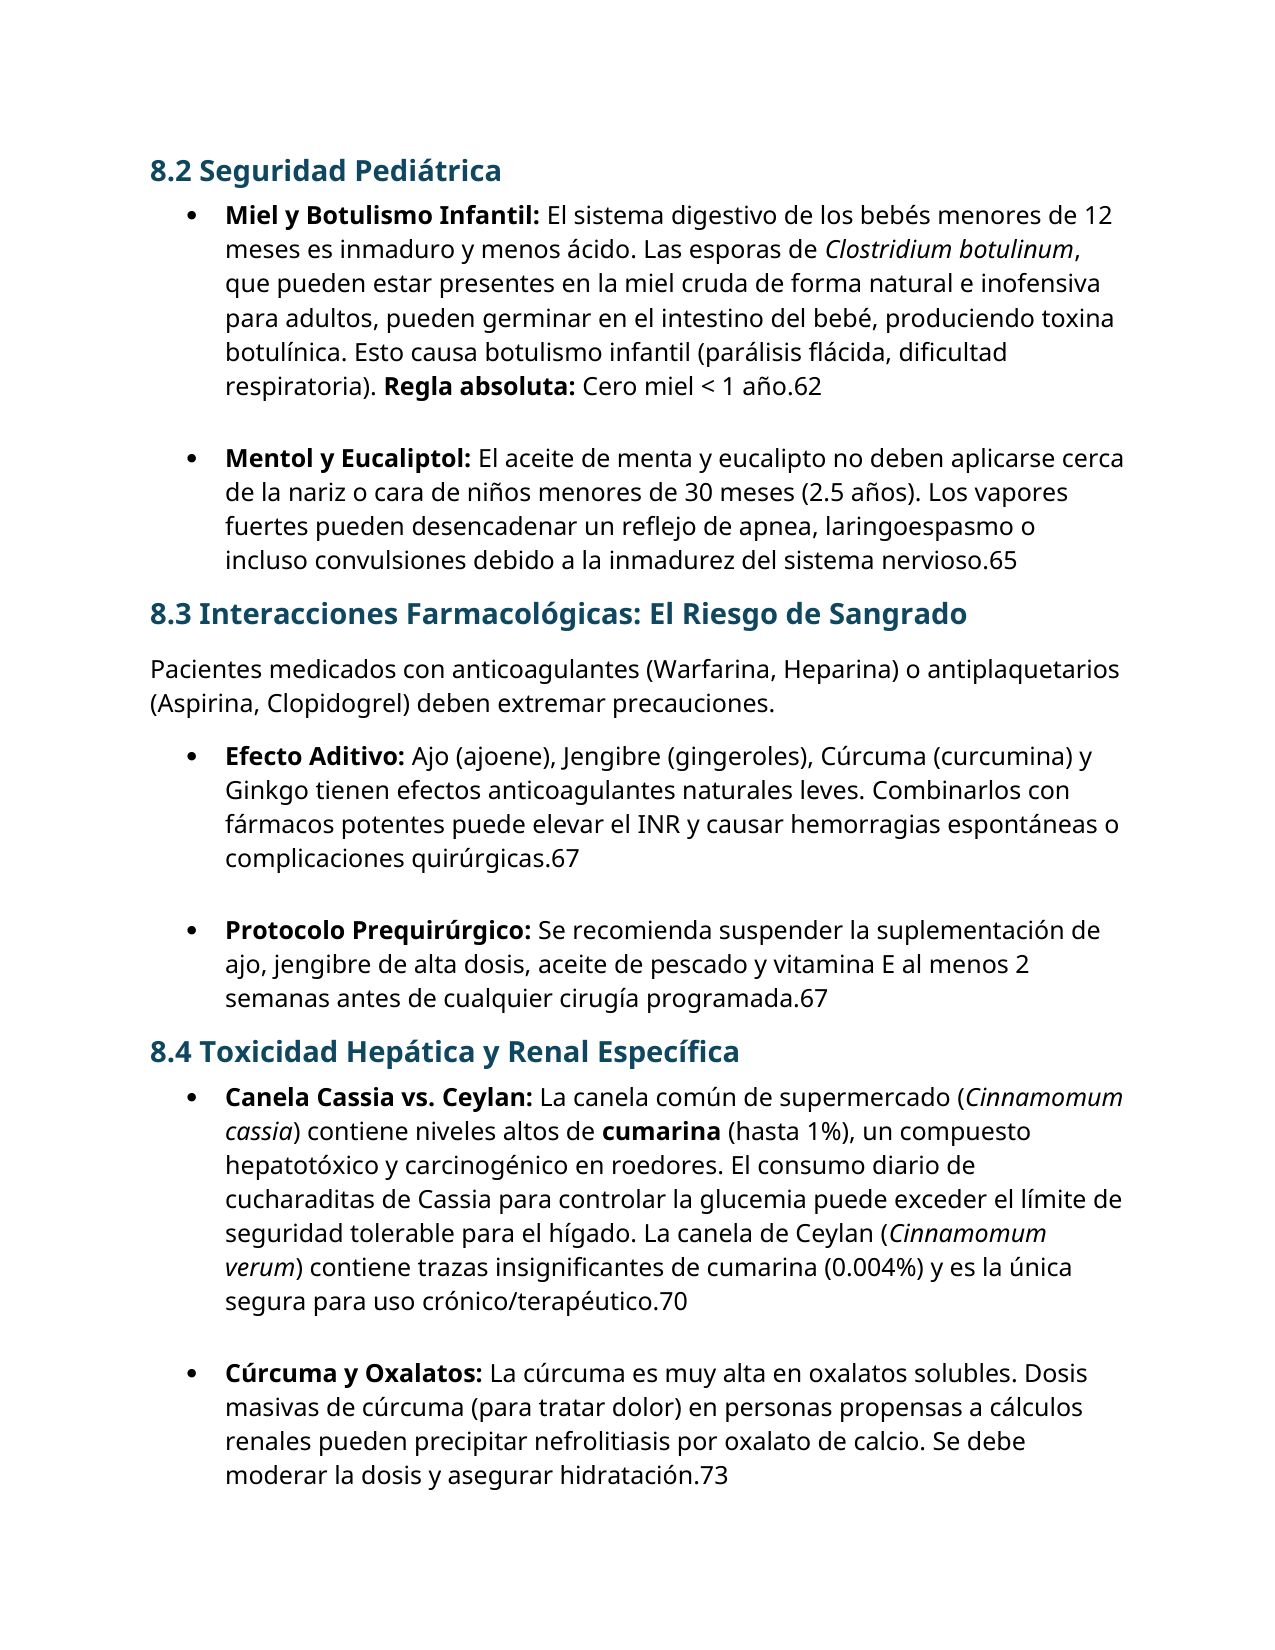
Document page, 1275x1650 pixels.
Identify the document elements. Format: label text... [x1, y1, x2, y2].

list Cúrcuma y Oxalatos: La cúrcuma es muy alta en oxalatos solubles. Dosis masivas de cúrcuma (para tratar dolor) en personas propensas a cálculos renales pueden precipitar nefrolitiasis por oxalato de calcio. Se debe moderar la dosis y asegurar hidratación.73 [187, 1356, 1125, 1492]
subtitle 8.2 Seguridad Pediátrica [150, 150, 1125, 190]
subtitle 8.4 Toxicidad Hepática y Renal Específica [150, 1031, 1125, 1071]
list Miel y Botulismo Infantil: El sistema digestivo de los bebés menores de 12 meses es inmaduro y menos ácido. Las esporas de Clostridium botulinum, que pueden estar presentes en la miel cruda de forma natural e inofensiva para adultos, pueden germinar en el intestino del bebé, produciendo toxina botulínica. Esto causa botulismo infantil (parálisis flácida, dificultad respiratoria). Regla absoluta: Cero miel < 1 año.62 [187, 198, 1125, 436]
list Mentol y Eucaliptol: El aceite de menta y eucalipto no deben aplicarse cerca de la nariz o cara de niños menores de 30 meses (2.5 años). Los vapores fuertes pueden desencadenar un reflejo de apnea, laringoespasmo o incluso convulsiones debido a la inmadurez del sistema nervioso.65 [187, 440, 1125, 576]
list Protocolo Prequirúrgico: Se recomienda suspender la suplementación de ajo, jengibre de alta dosis, aceite de pescado y vitamina E al menos 2 semanas antes de cualquier cirugía programada.67 [187, 912, 1125, 1015]
list Canela Cassia vs. Ceylan: La canela común de supermercado (Cinnamomum cassia) contiene niveles altos de cumarina (hasta 1%), un compuesto hepatotóxico y carcinogénico en roedores. El consumo diario de cucharaditas de Cassia para controlar la glucemia puede exceder el límite de seguridad tolerable para el hígado. La canela de Ceylan (Cinnamomum verum) contiene trazas insignificantes de cumarina (0.004%) y es la única segura para uso crónico/terapéutico.70 [187, 1079, 1125, 1352]
list Efecto Aditivo: Ajo (ajoene), Jengibre (gingeroles), Cúrcuma (curcumina) y Ginkgo tienen efectos anticoagulantes naturales leves. Combinarlos con fármacos potentes puede elevar el INR y causar hemorragias espontáneas o complicaciones quirúrgicas.67 [187, 738, 1125, 909]
text Pacientes medicados con anticoagulantes (Warfarina, Heparina) o antiplaquetarios (Aspirina, Clopidogrel) deben extremar precauciones. [150, 652, 1125, 720]
subtitle 8.3 Interacciones Farmacológicas: El Riesgo de Sangrado [150, 593, 1125, 633]
